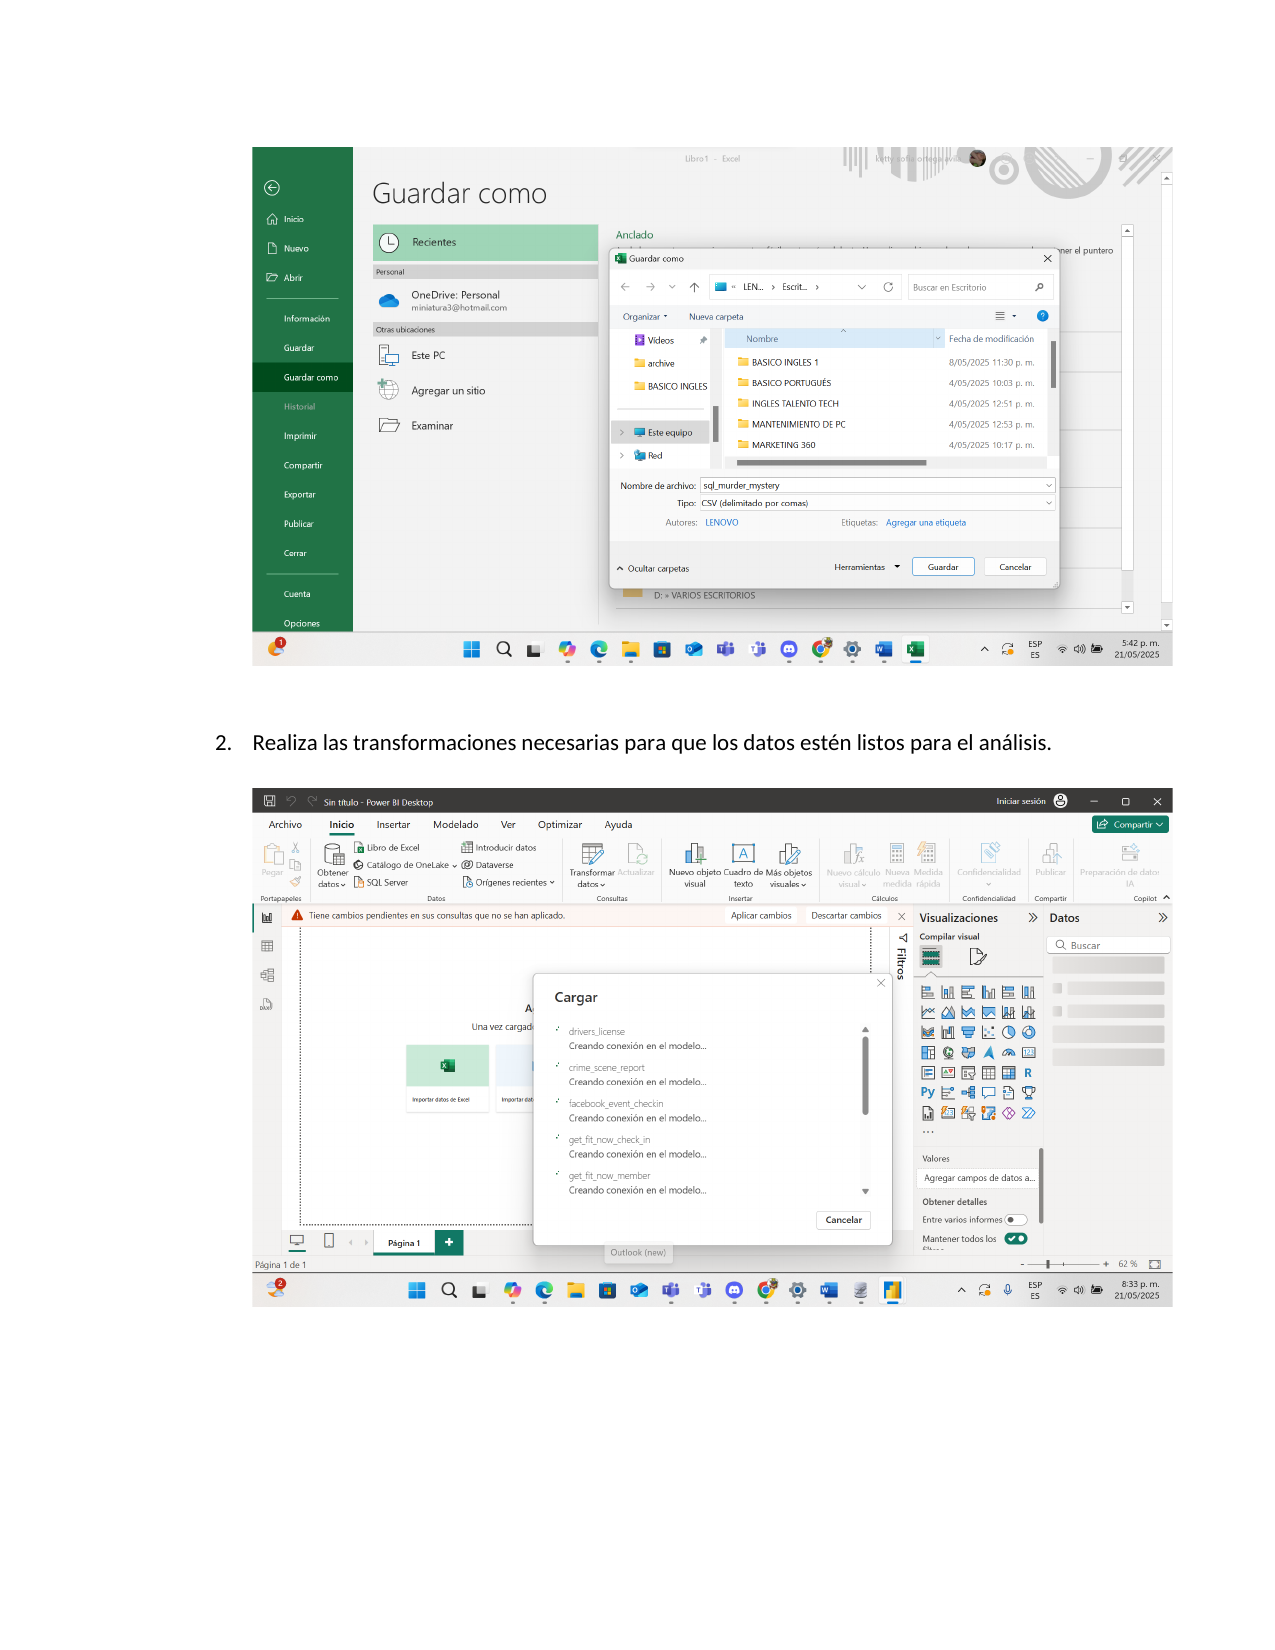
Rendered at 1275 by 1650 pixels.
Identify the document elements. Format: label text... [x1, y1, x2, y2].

picture [252, 147, 1173, 666]
picture [252, 788, 1173, 1307]
list Realiza las transformaciones necesarias para que los datos estén listos para el análisis. [215, 728, 1098, 756]
